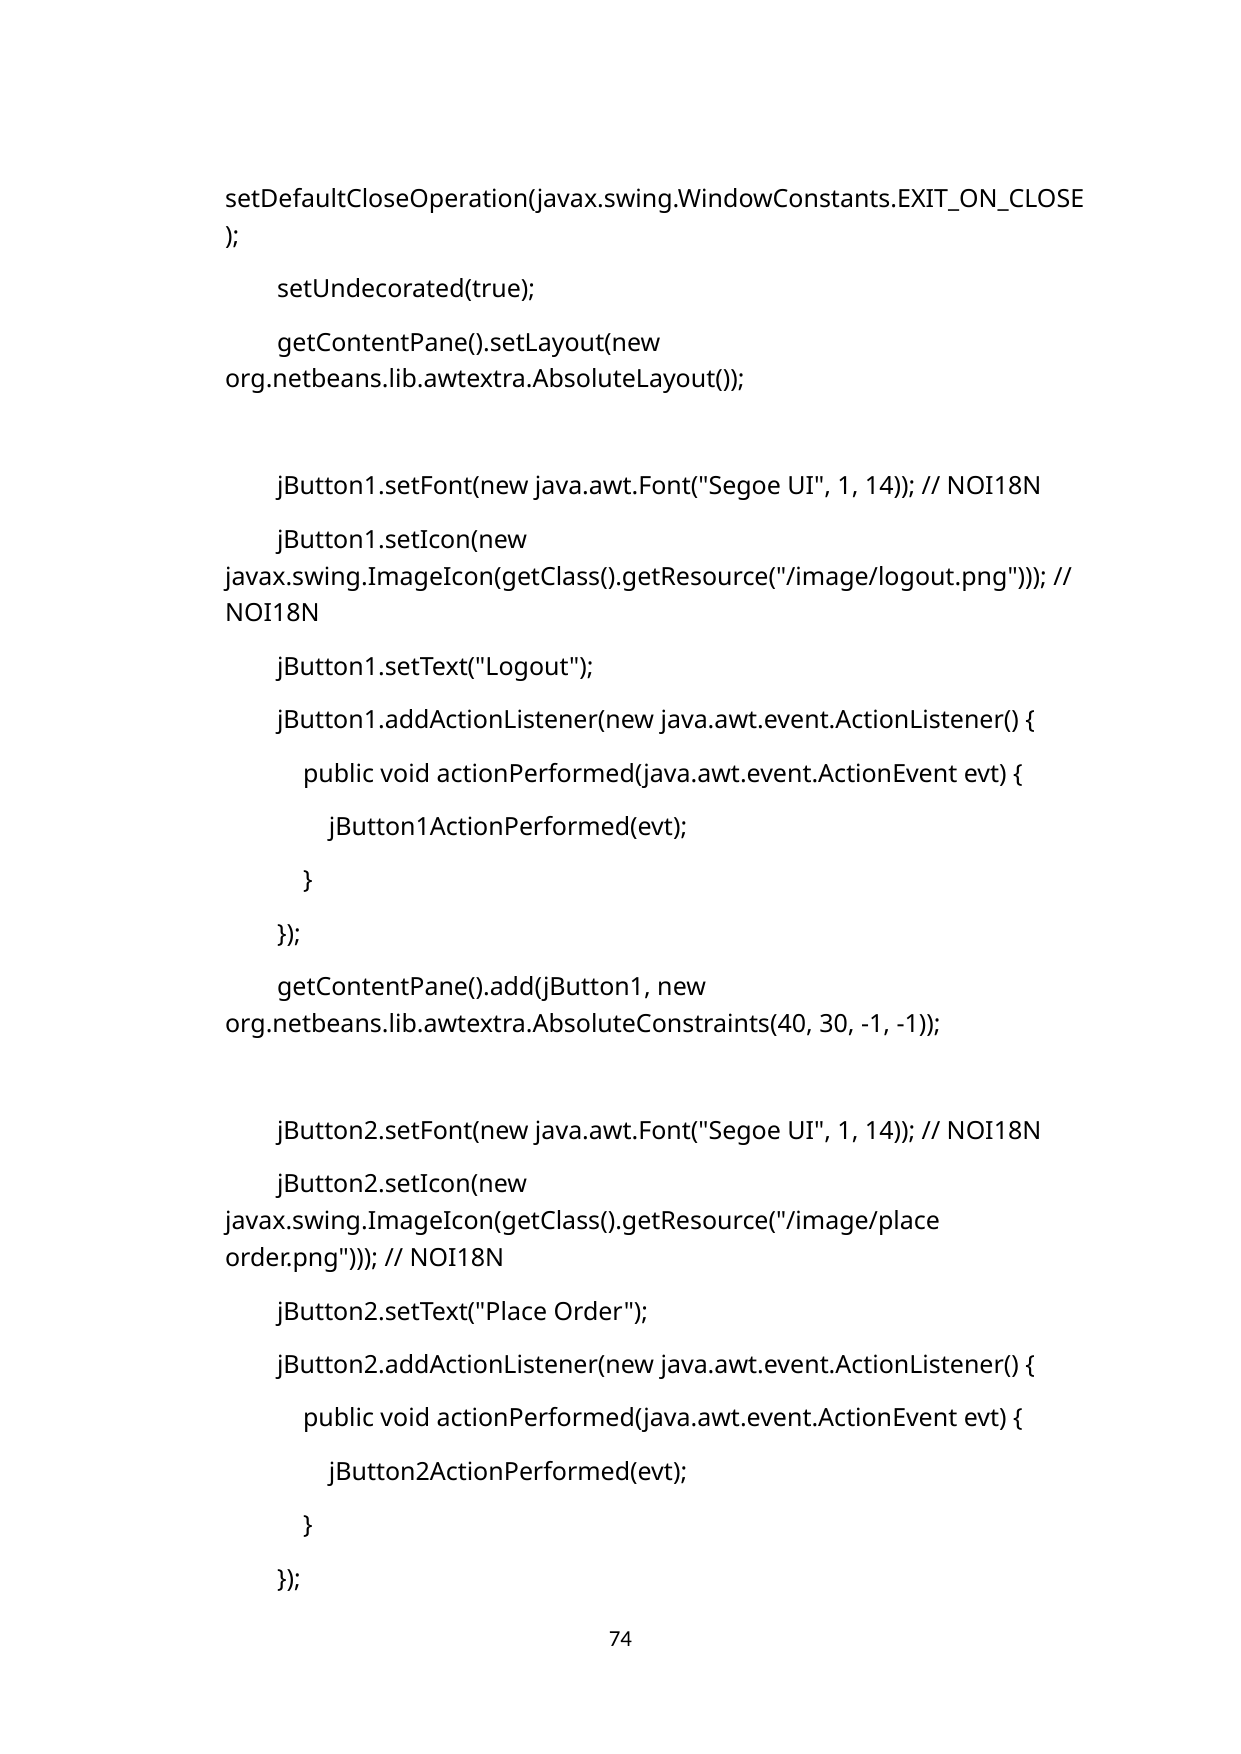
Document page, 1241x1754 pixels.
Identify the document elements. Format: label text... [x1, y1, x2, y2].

text } [225, 862, 1090, 896]
text } [225, 1507, 1090, 1541]
text jButton1.setFont(new java.awt.Font("Segoe UI", 1, 14)); // NOI18N [225, 468, 1090, 502]
text setDefaultCloseOperation(javax.swing.WindowConstants.EXIT_ON_CLOSE); [225, 150, 1090, 252]
text jButton2.setIcon(new javax.swing.ImageIcon(getClass().getResource("/image/place order.png"))); // NOI18N [225, 1166, 1090, 1274]
text getContentPane().add(jButton1, new org.netbeans.lib.awtextra.AbsoluteConstraints(40, 30, -1, -1)); [225, 969, 1090, 1040]
text jButton2ActionPerformed(evt); [225, 1453, 1090, 1487]
text jButton2.addActionListener(new java.awt.event.ActionListener() { [225, 1347, 1090, 1381]
text jButton1.addActionListener(new java.awt.event.ActionListener() { [225, 702, 1090, 736]
text jButton2.setText("Place Order"); [225, 1293, 1090, 1327]
text public void actionPerformed(java.awt.event.ActionEvent evt) { [225, 755, 1090, 789]
text setUndecorated(true); [225, 271, 1090, 305]
text public void actionPerformed(java.awt.event.ActionEvent evt) { [225, 1400, 1090, 1434]
text jButton1.setText("Logout"); [225, 648, 1090, 682]
text jButton1ActionPerformed(evt); [225, 809, 1090, 843]
text }); [225, 1560, 1090, 1594]
text jButton1.setIcon(new javax.swing.ImageIcon(getClass().getResource("/image/logout.png"))); // NOI18N [225, 521, 1090, 629]
text jButton2.setFont(new java.awt.Font("Segoe UI", 1, 14)); // NOI18N [225, 1113, 1090, 1147]
text getContentPane().setLayout(new org.netbeans.lib.awtextra.AbsoluteLayout()); [225, 324, 1090, 395]
text }); [225, 916, 1090, 950]
